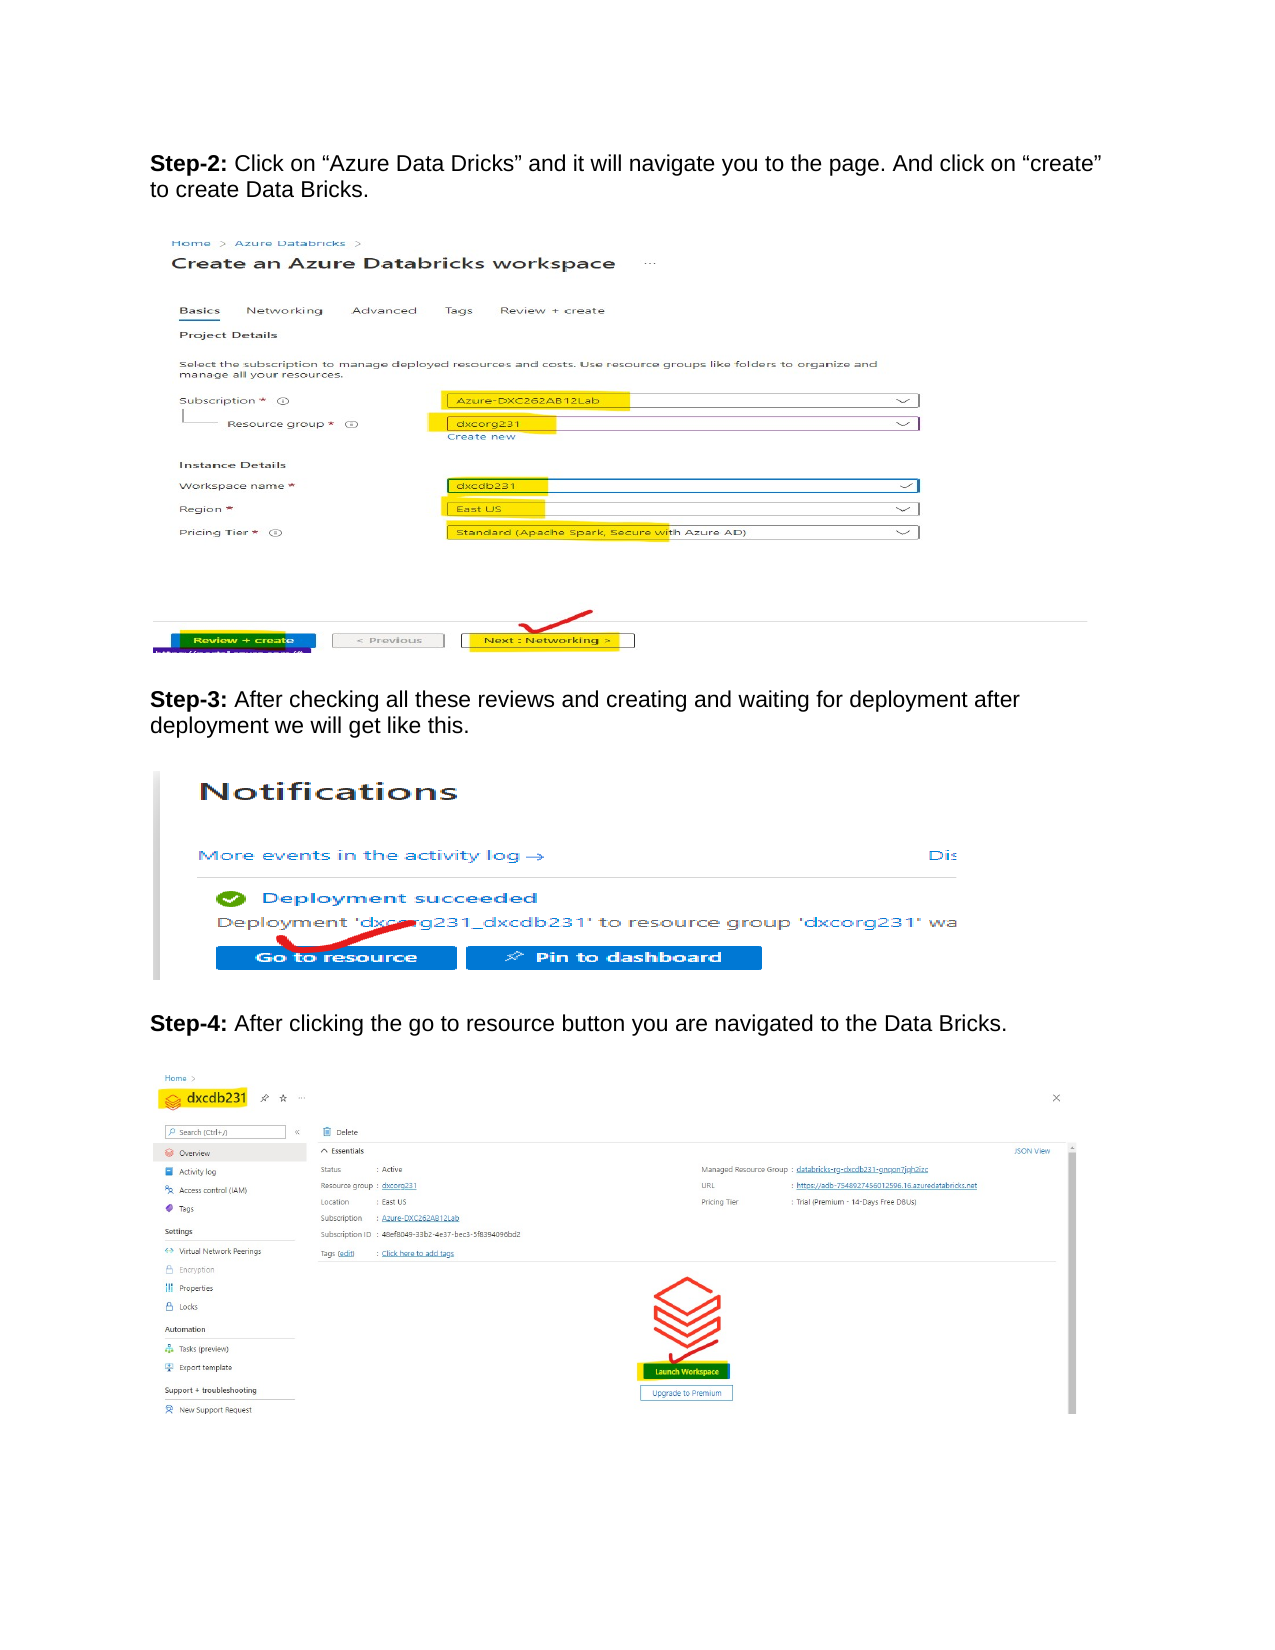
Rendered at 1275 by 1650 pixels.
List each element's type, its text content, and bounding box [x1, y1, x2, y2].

text Step-4: After clicking the go to resource button you are navigated to the Data Bricks. [150, 1010, 1139, 1036]
text Step-3: After checking all these reviews and creating and waiting for deployment after deployment we will get like this. [150, 686, 1097, 739]
text Step-2: Click on “Azure Data Dricks” and it will navigate you to the page. And click on “create” to create Data Bricks. [150, 150, 1118, 203]
picture [153, 1075, 1077, 1414]
picture [153, 771, 957, 980]
picture [153, 241, 1088, 653]
